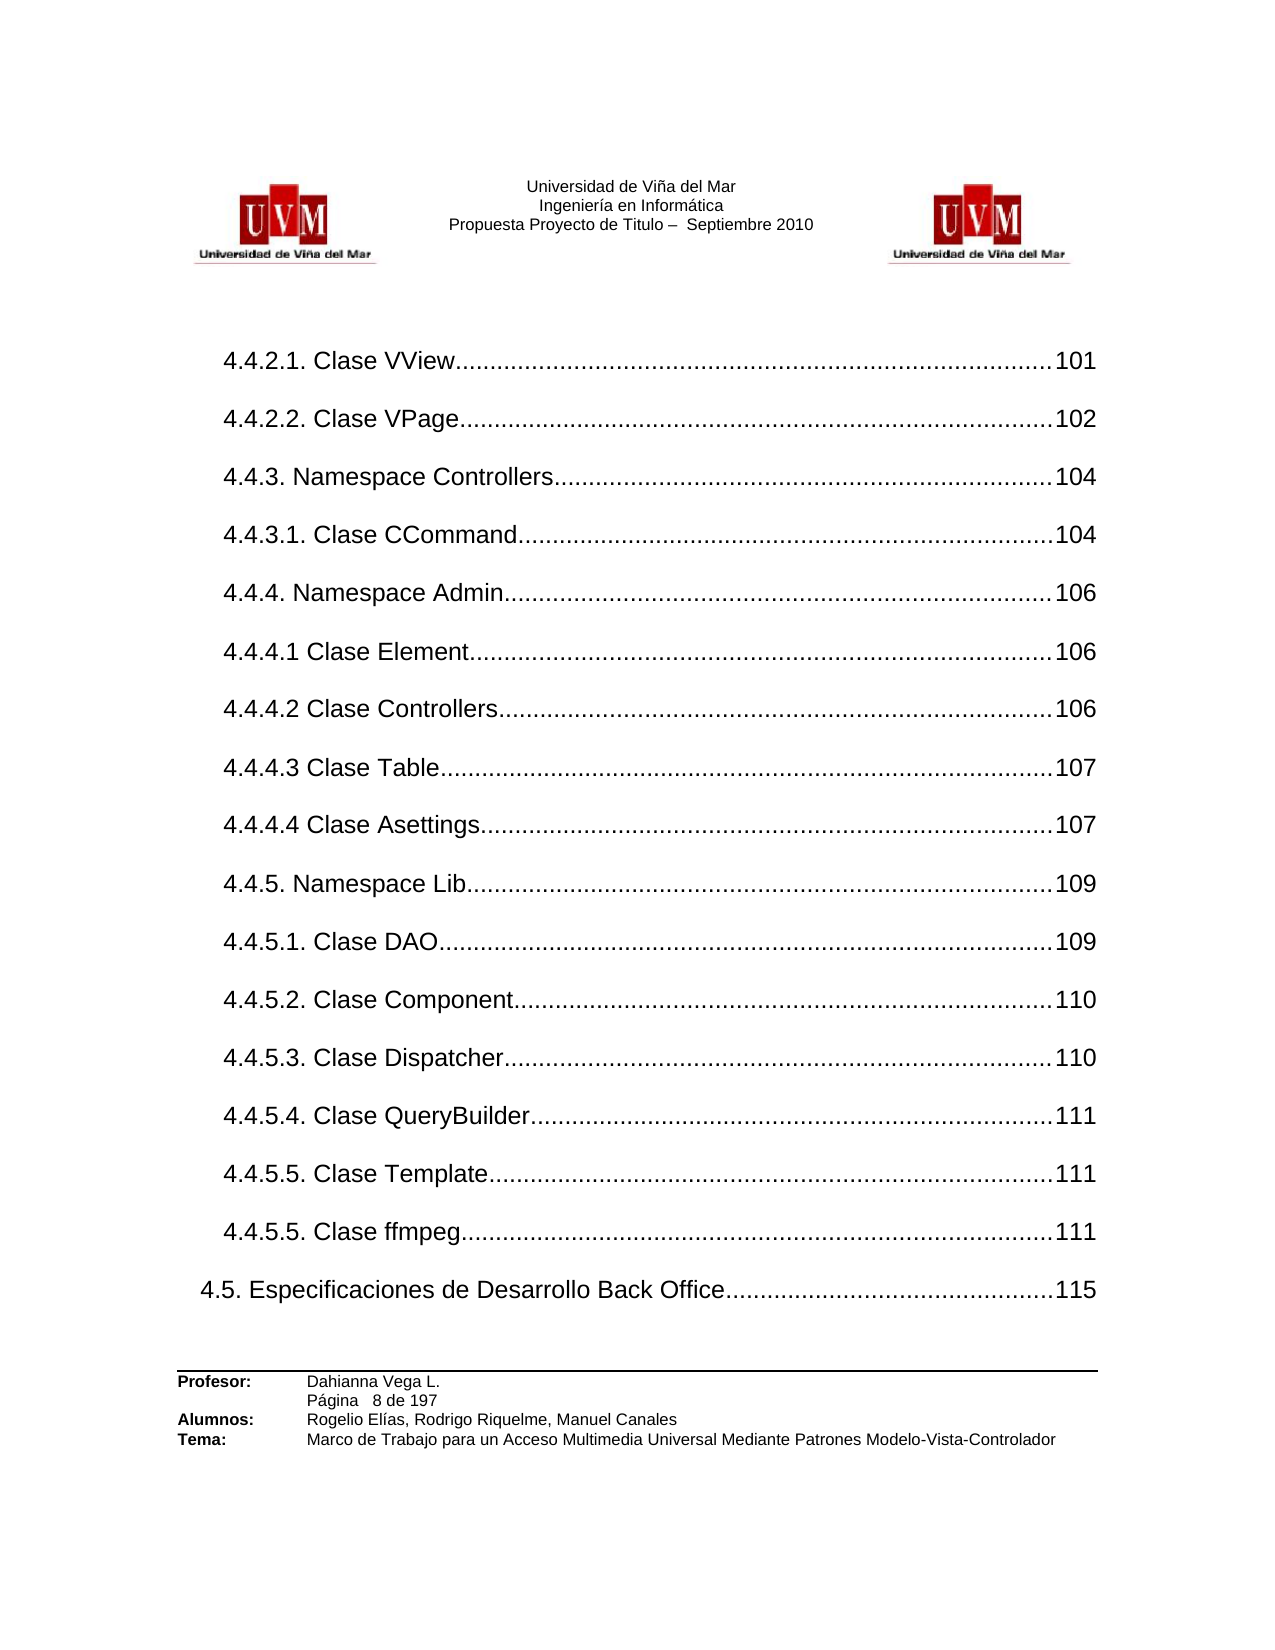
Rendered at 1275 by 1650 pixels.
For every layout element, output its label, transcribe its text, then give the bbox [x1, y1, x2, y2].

text 4.4.5.4. Clase QueryBuilder 111 [223, 1101, 1098, 1129]
text 4.4.4.4 Clase Asettings 107 [223, 811, 1098, 839]
text 4.5. Especificaciones de Desarrollo Back Office 115 [200, 1275, 1098, 1303]
text 4.4.5.5. Clase ffmpeg 111 [223, 1217, 1098, 1245]
picture [177, 176, 390, 267]
text 4.4.4.2 Clase Controllers 106 [223, 694, 1098, 723]
picture [871, 176, 1084, 267]
text 4.4.5.2. Clase Component 110 [223, 984, 1098, 1013]
text 4.4.3. Namespace Controllers 104 [223, 462, 1098, 491]
text 4.4.5. Namespace Lib 109 [223, 868, 1098, 897]
text 4.4.3.1. Clase CCommand 104 [223, 520, 1098, 549]
text 4.4.5.3. Clase Dispatcher 110 [223, 1043, 1098, 1071]
text 4.4.5.5. Clase Template 111 [223, 1159, 1098, 1187]
text 4.4.4.1 Clase Element 106 [223, 636, 1098, 665]
text 4.4.4.3 Clase Table 107 [223, 752, 1098, 781]
text 4.4.2.1. Clase VView 101 [223, 346, 1098, 375]
text 4.4.4. Namespace Admin 106 [223, 578, 1098, 607]
text 4.4.5.1. Clase DAO 109 [223, 927, 1098, 955]
text 4.4.2.2. Clase VPage 102 [223, 404, 1098, 433]
